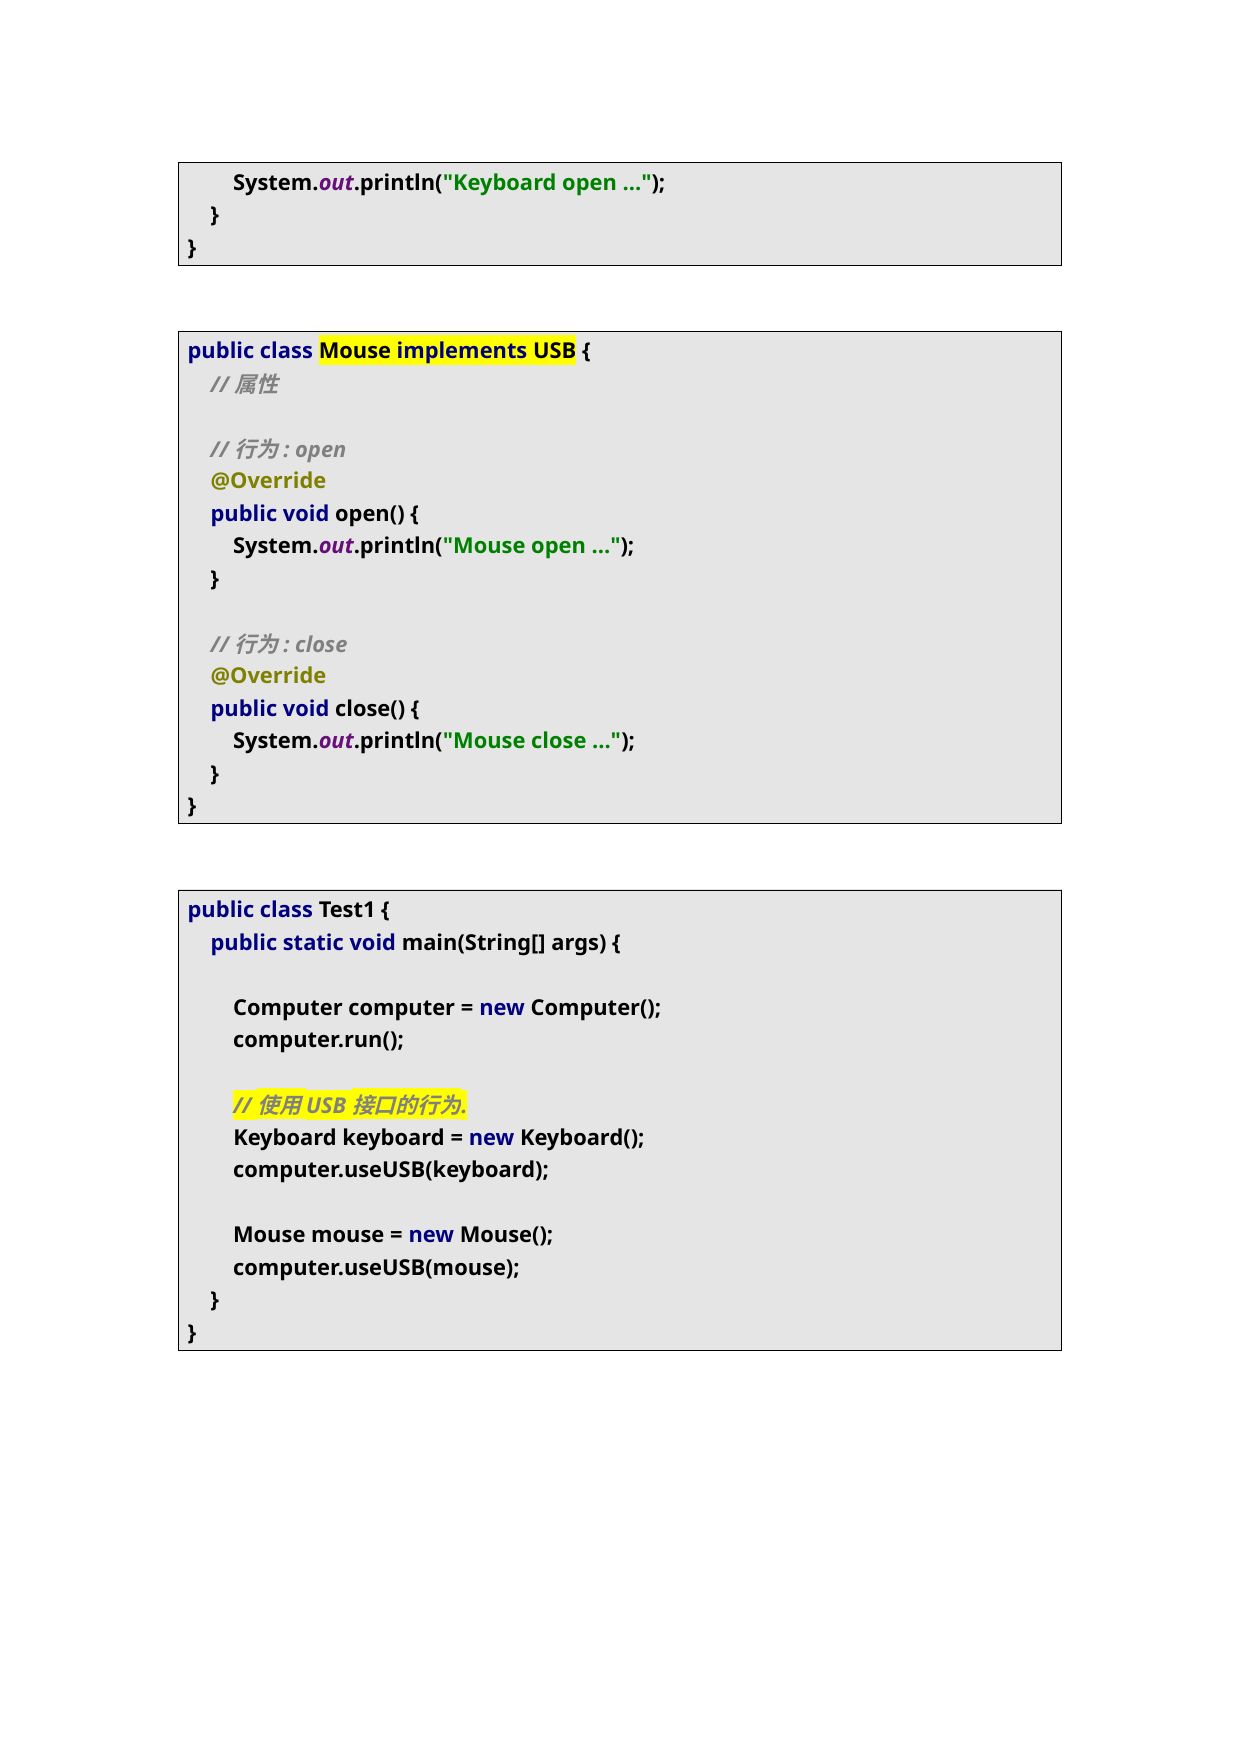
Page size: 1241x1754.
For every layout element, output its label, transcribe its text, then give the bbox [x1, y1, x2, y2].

text public class Mouse implements USB { // 属性 // 行为 : open @Override public void open() { System.out.println("Mouse open ..."); } // 行为 : close @Override public void close() { System.out.println("Mouse close ..."); } } [179, 332, 1061, 823]
text public class Test1 { public static void main(String[] args) { Computer computer = new Computer(); computer.run(); // 使用 USB 接口的行为. Keyboard keyboard = new Keyboard(); computer.useUSB(keyboard); Mouse mouse = new Mouse(); computer.useUSB(mouse); } } [179, 891, 1061, 1350]
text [179, 163, 1061, 265]
